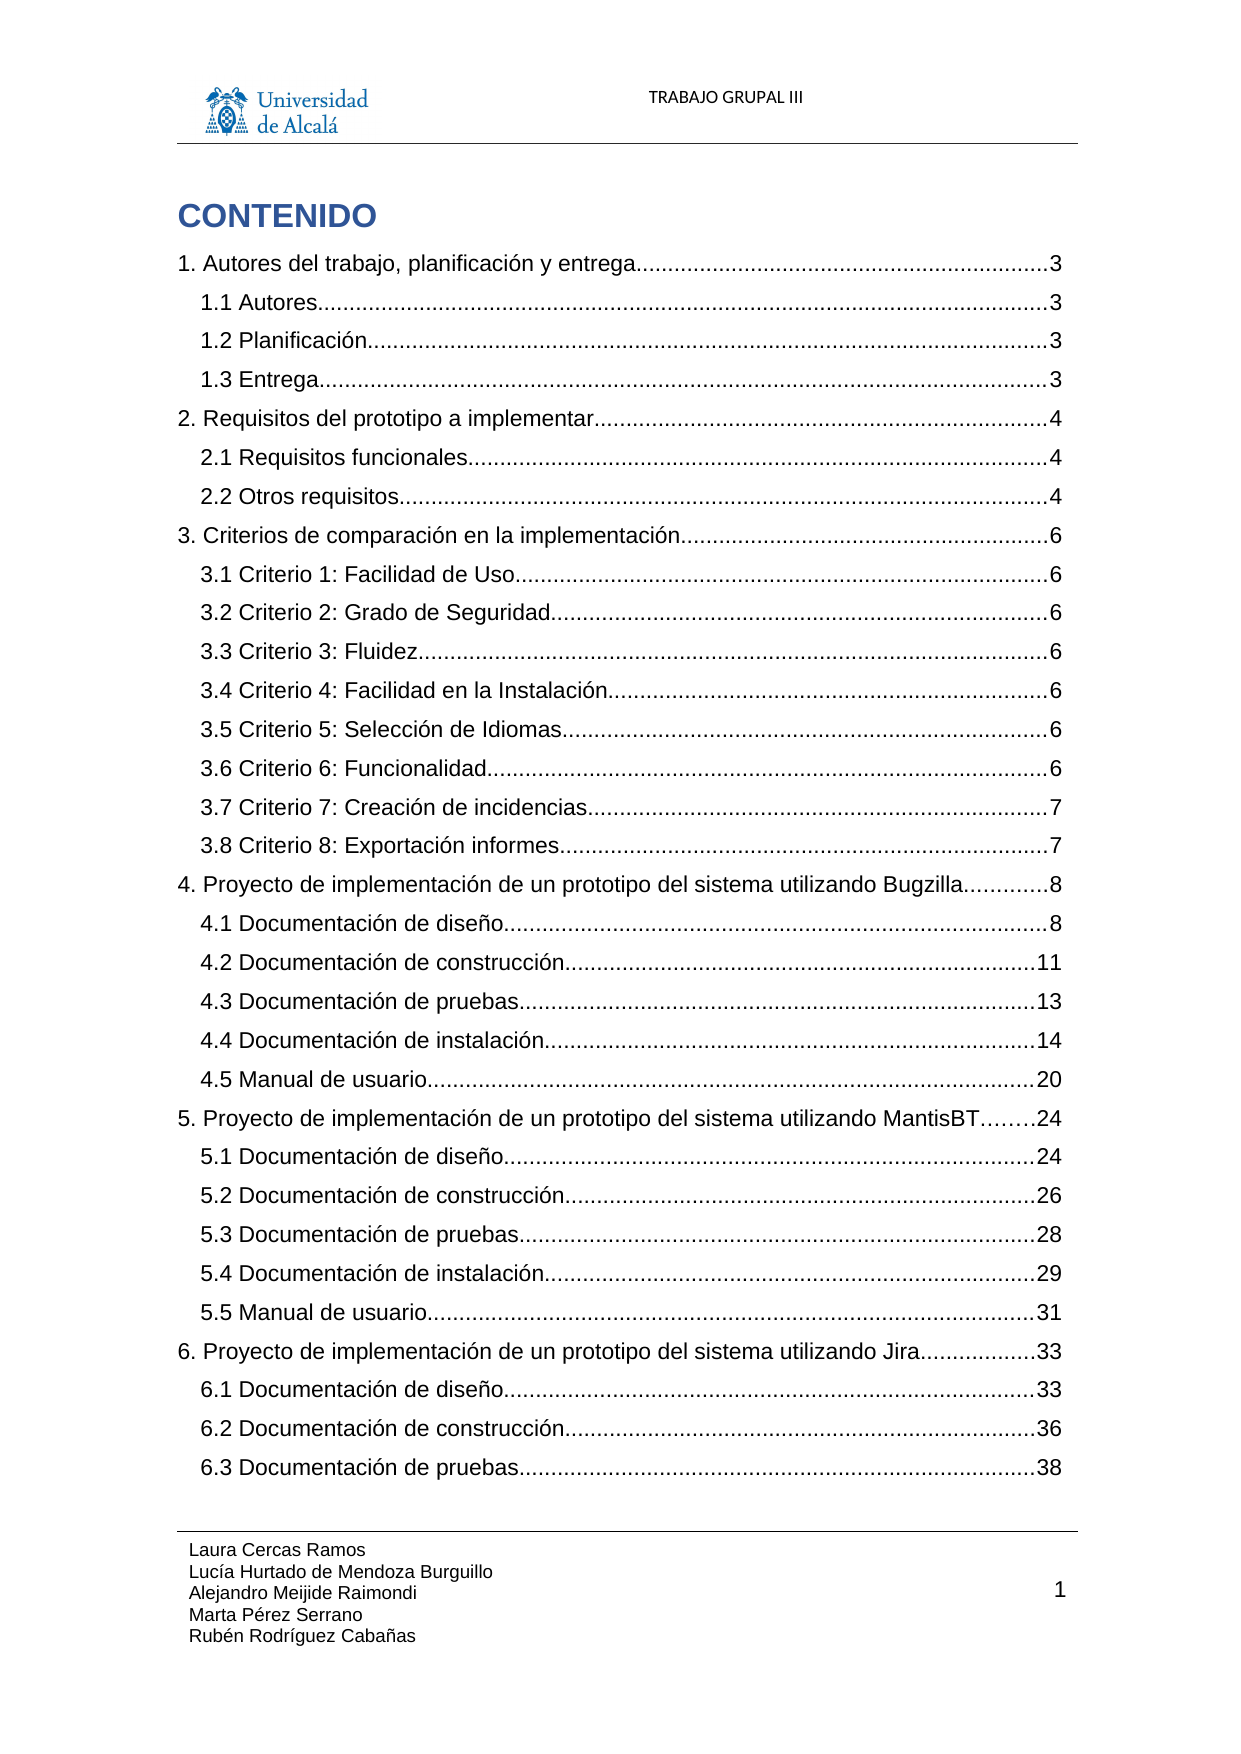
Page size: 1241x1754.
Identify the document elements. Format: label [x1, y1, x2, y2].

picture [188, 75, 383, 143]
